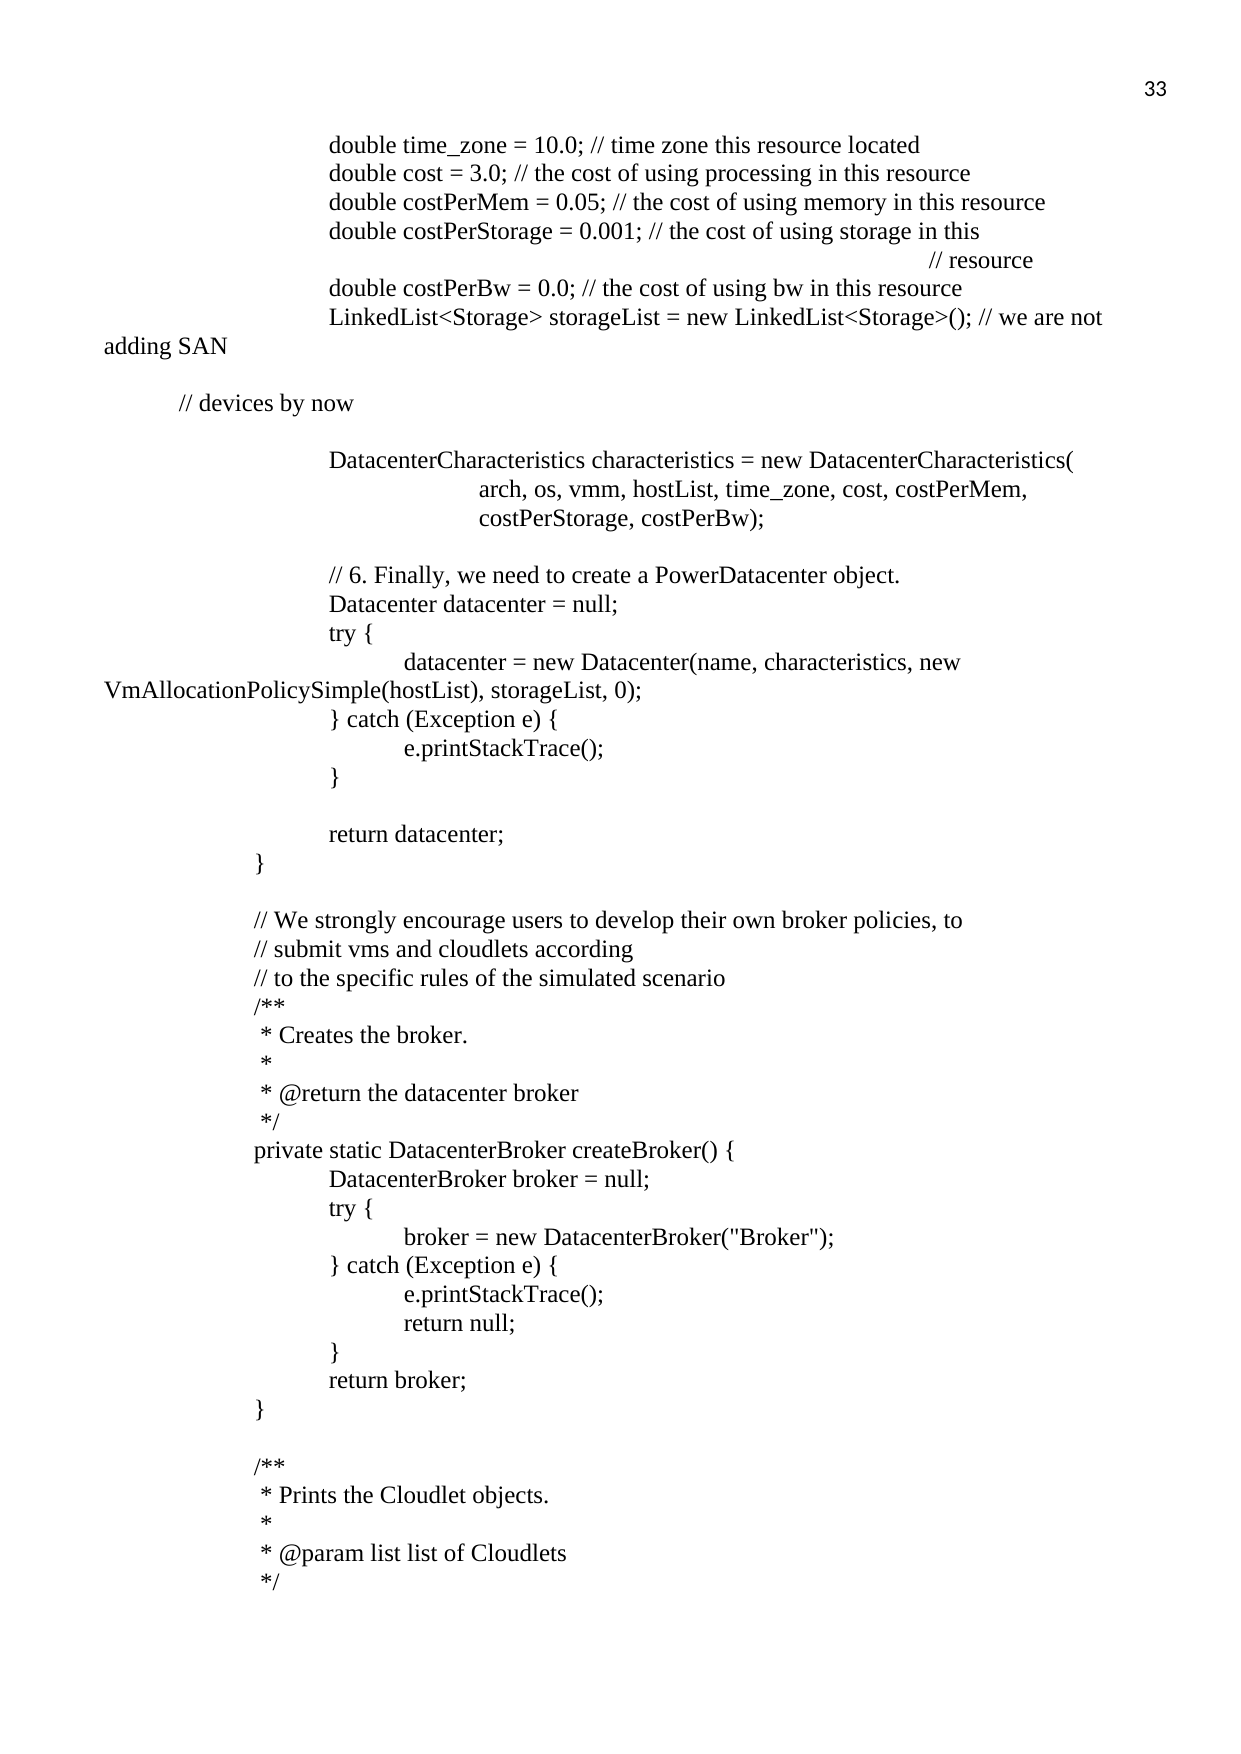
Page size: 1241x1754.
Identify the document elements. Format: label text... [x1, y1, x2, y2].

text } catch (Exception e) { [103, 1250, 1167, 1279]
text // submit vms and cloudlets according [103, 934, 1167, 963]
text return null; [103, 1308, 1167, 1337]
text arch, os, vmm, hostList, time_zone, cost, costPerMem, [103, 474, 1167, 503]
text return datacenter; [103, 819, 1167, 848]
text try { [103, 1193, 1167, 1222]
text } [103, 762, 1167, 790]
text return broker; [103, 1365, 1167, 1394]
text // devices by now [103, 360, 1167, 417]
text * [103, 1509, 1167, 1538]
text * [103, 1049, 1167, 1078]
text broker = new DatacenterBroker("Broker"); [103, 1222, 1167, 1250]
text e.printStackTrace(); [103, 1279, 1167, 1308]
text e.printStackTrace(); [103, 733, 1167, 762]
text try { [103, 618, 1167, 647]
text private static DatacenterBroker createBroker() { [103, 1135, 1167, 1164]
text double costPerStorage = 0.001; // the cost of using storage in this [103, 216, 1167, 245]
text /** [103, 992, 1167, 1020]
text } [103, 848, 1167, 877]
text * @return the datacenter broker [103, 1078, 1167, 1107]
text double costPerMem = 0.05; // the cost of using memory in this resource [103, 187, 1167, 216]
text Datacenter datacenter = null; [103, 589, 1167, 618]
text // resource [103, 245, 1167, 273]
text double costPerBw = 0.0; // the cost of using bw in this resource [103, 273, 1167, 302]
text } [103, 1394, 1167, 1423]
text // We strongly encourage users to develop their own broker policies, to [103, 905, 1167, 934]
text * Prints the Cloudlet objects. [103, 1480, 1167, 1509]
text DatacenterCharacteristics characteristics = new DatacenterCharacteristics( [103, 445, 1167, 474]
text } catch (Exception e) { [103, 704, 1167, 733]
text } [103, 1337, 1167, 1365]
text */ [103, 1107, 1167, 1135]
text */ [103, 1567, 1167, 1595]
text DatacenterBroker broker = null; [103, 1164, 1167, 1193]
text double time_zone = 10.0; // time zone this resource located [103, 130, 1167, 158]
text /** [103, 1452, 1167, 1480]
text LinkedList<Storage> storageList = new LinkedList<Storage>(); // we are not adding SAN [103, 302, 1167, 360]
text // 6. Finally, we need to create a PowerDatacenter object. [103, 560, 1167, 589]
text costPerStorage, costPerBw); [103, 503, 1167, 532]
text * @param list list of Cloudlets [103, 1538, 1167, 1567]
text double cost = 3.0; // the cost of using processing in this resource [103, 158, 1167, 187]
text // to the specific rules of the simulated scenario [103, 963, 1167, 992]
text datacenter = new Datacenter(name, characteristics, new VmAllocationPolicySimple(hostList), storageList, 0); [103, 647, 1167, 704]
text * Creates the broker. [103, 1020, 1167, 1049]
